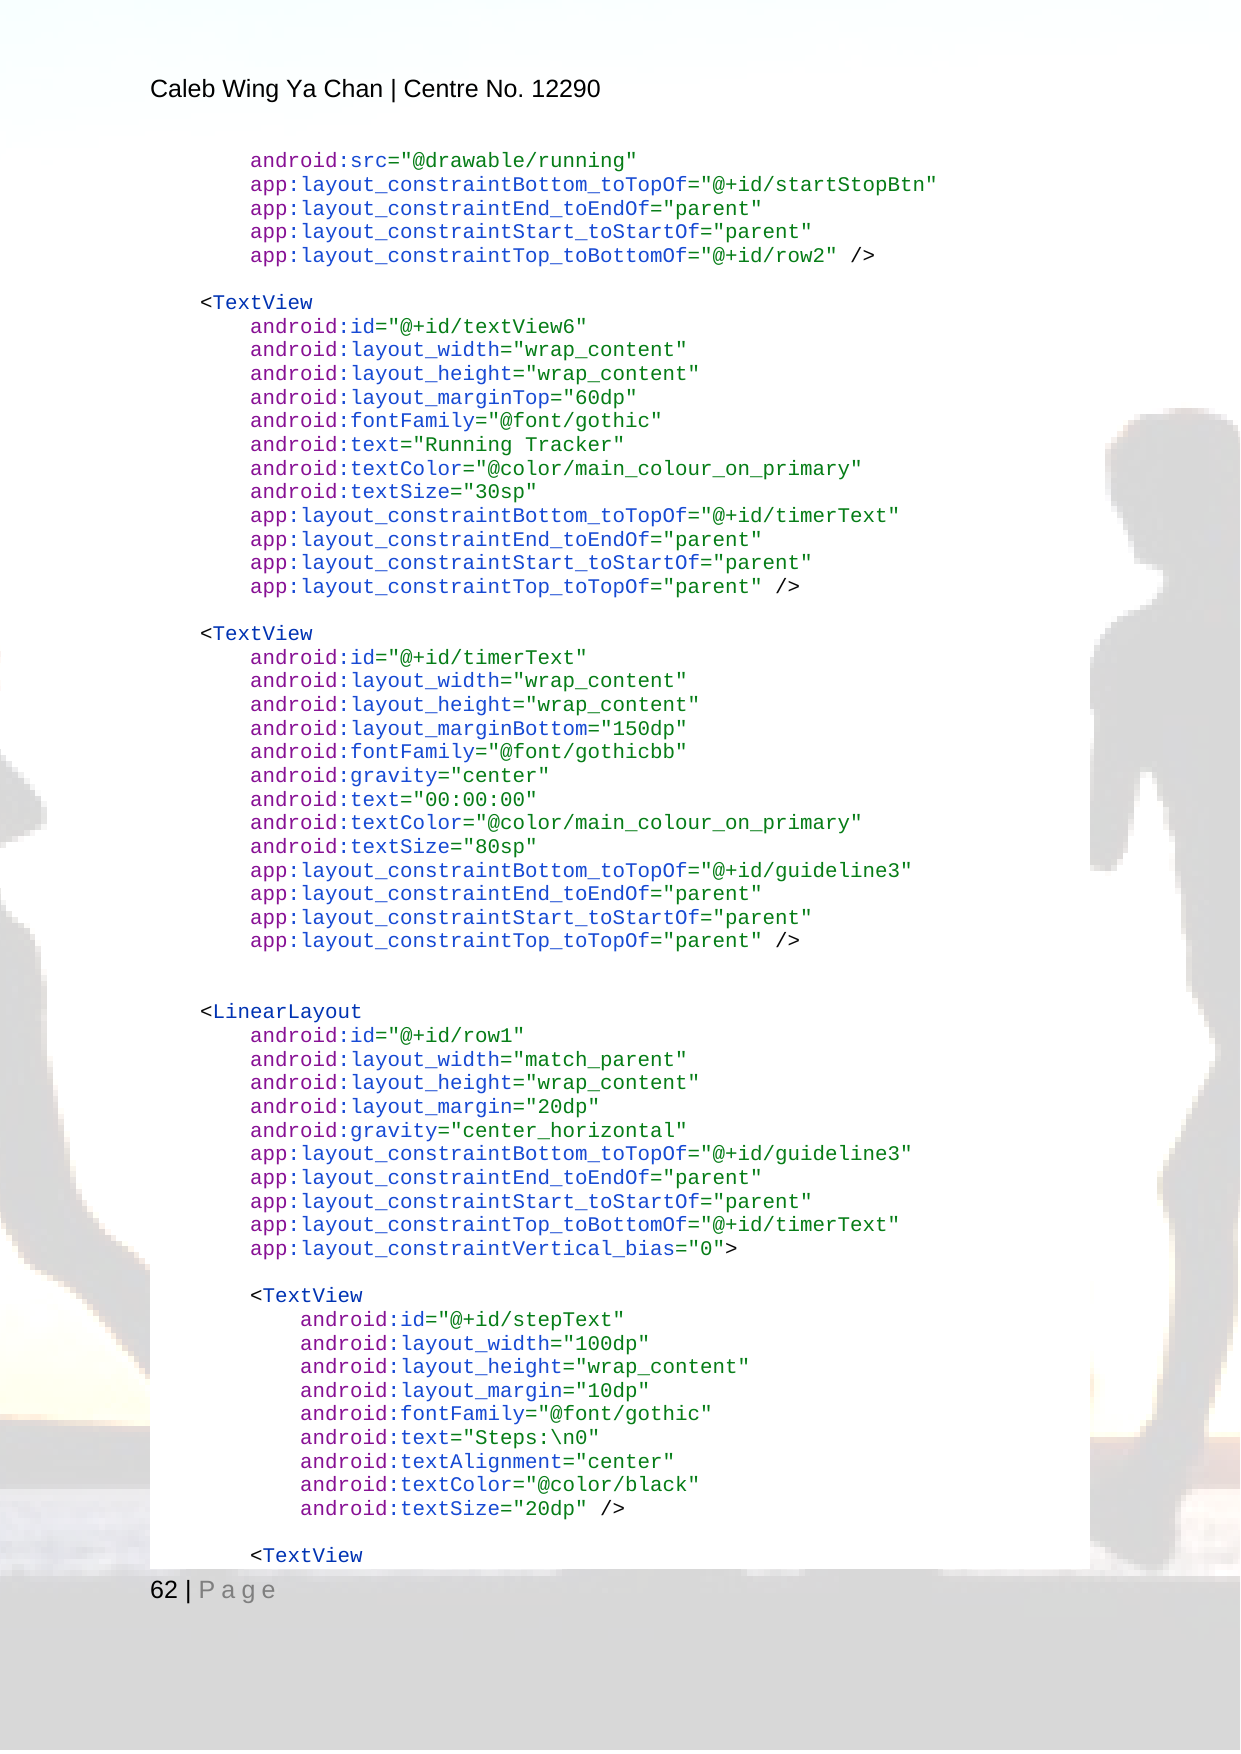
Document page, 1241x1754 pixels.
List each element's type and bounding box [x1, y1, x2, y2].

text [150, 150, 1090, 1569]
